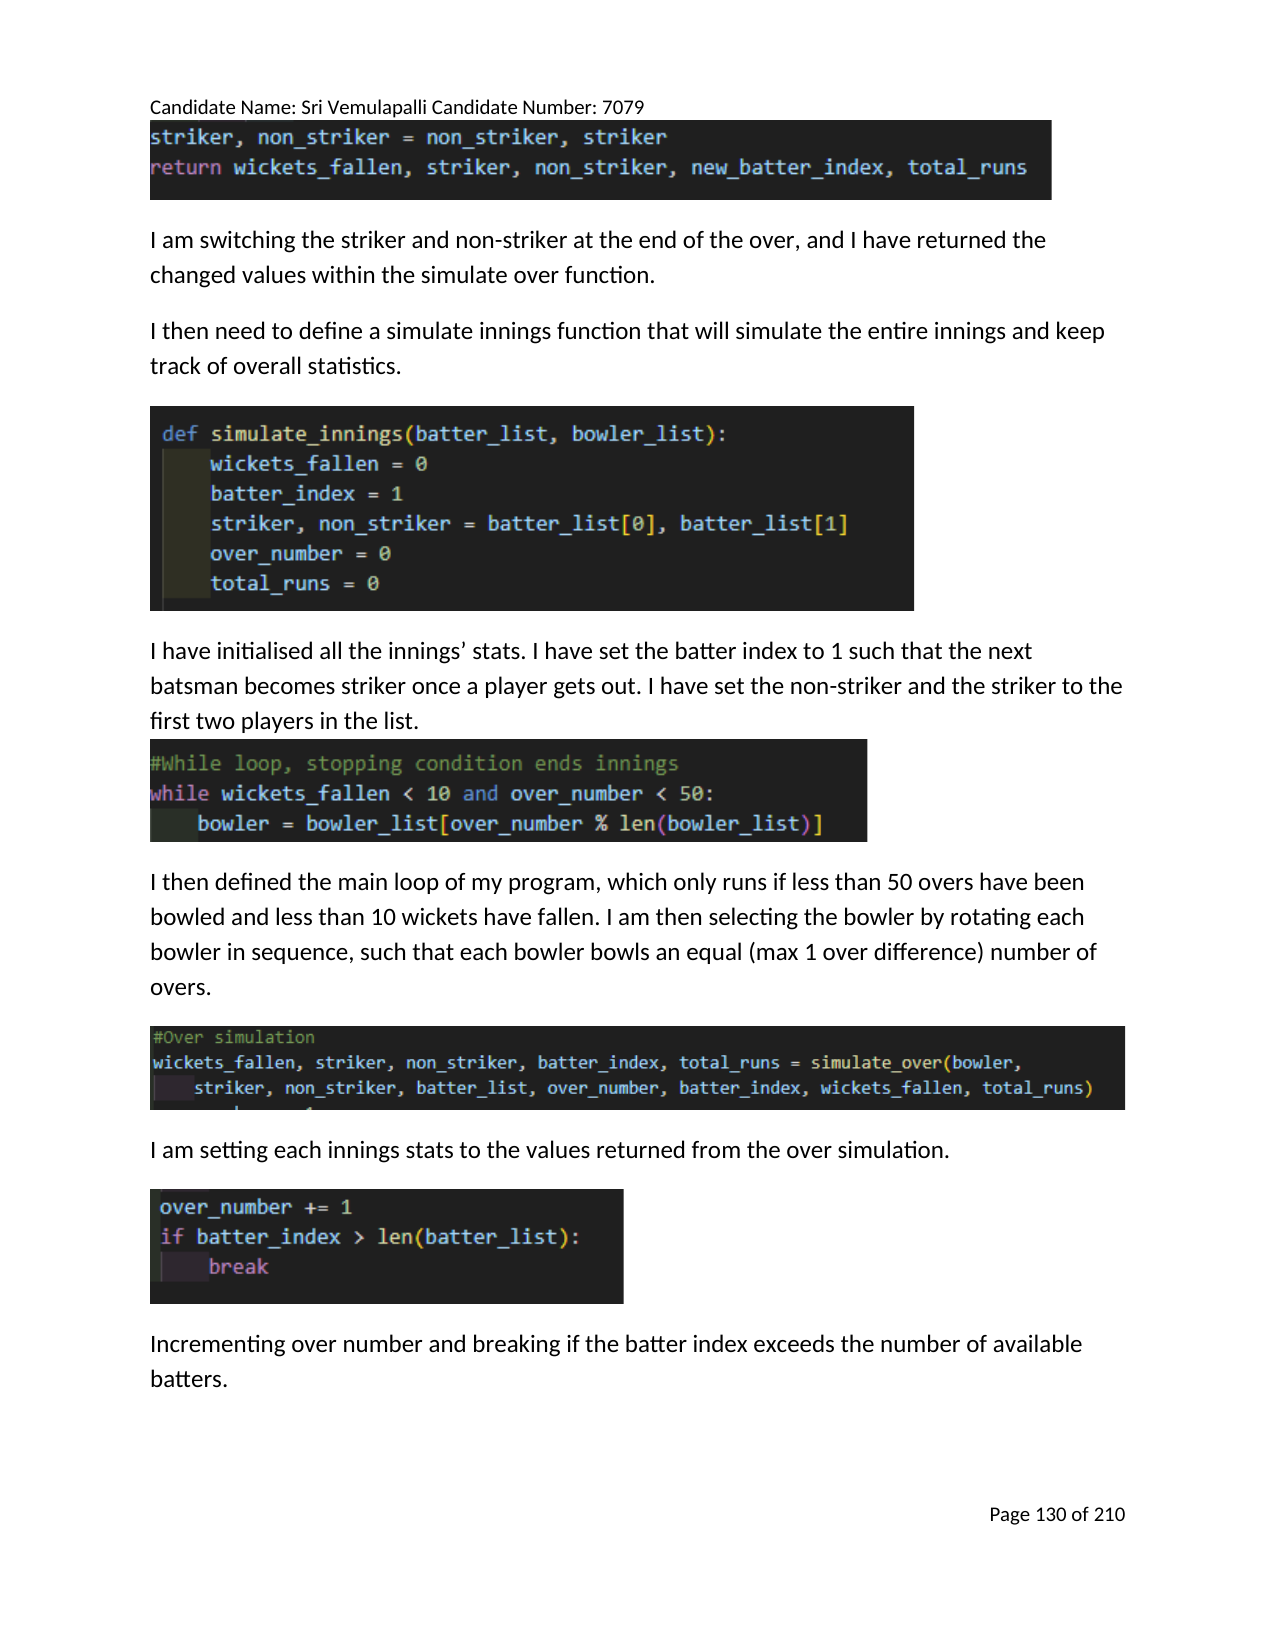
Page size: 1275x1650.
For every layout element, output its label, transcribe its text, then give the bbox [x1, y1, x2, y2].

picture [150, 1026, 1125, 1110]
text I then need to define a simulate innings function that will simulate the entire innings and keep track of overall statistics. [150, 315, 1125, 381]
text I am setting each innings stats to the values returned from the over simulation. [150, 1134, 1125, 1164]
picture [150, 1189, 624, 1304]
picture [150, 120, 1052, 200]
text I am switching the striker and non-striker at the end of the over, and I have returned the changed values within the simulate over function. [150, 224, 1125, 290]
text I then defined the main loop of my program, which only runs if less than 50 overs have been bowled and less than 10 wickets have fallen. I am then selecting the bowler by rotating each bowler in sequence, such that each bowler bowls an equal (max 1 over difference) number of overs. [150, 866, 1125, 1001]
picture [150, 739, 868, 842]
text Incrementing over number and breaking if the batter index exceeds the number of available batters. [150, 1328, 1125, 1394]
picture [150, 406, 915, 611]
